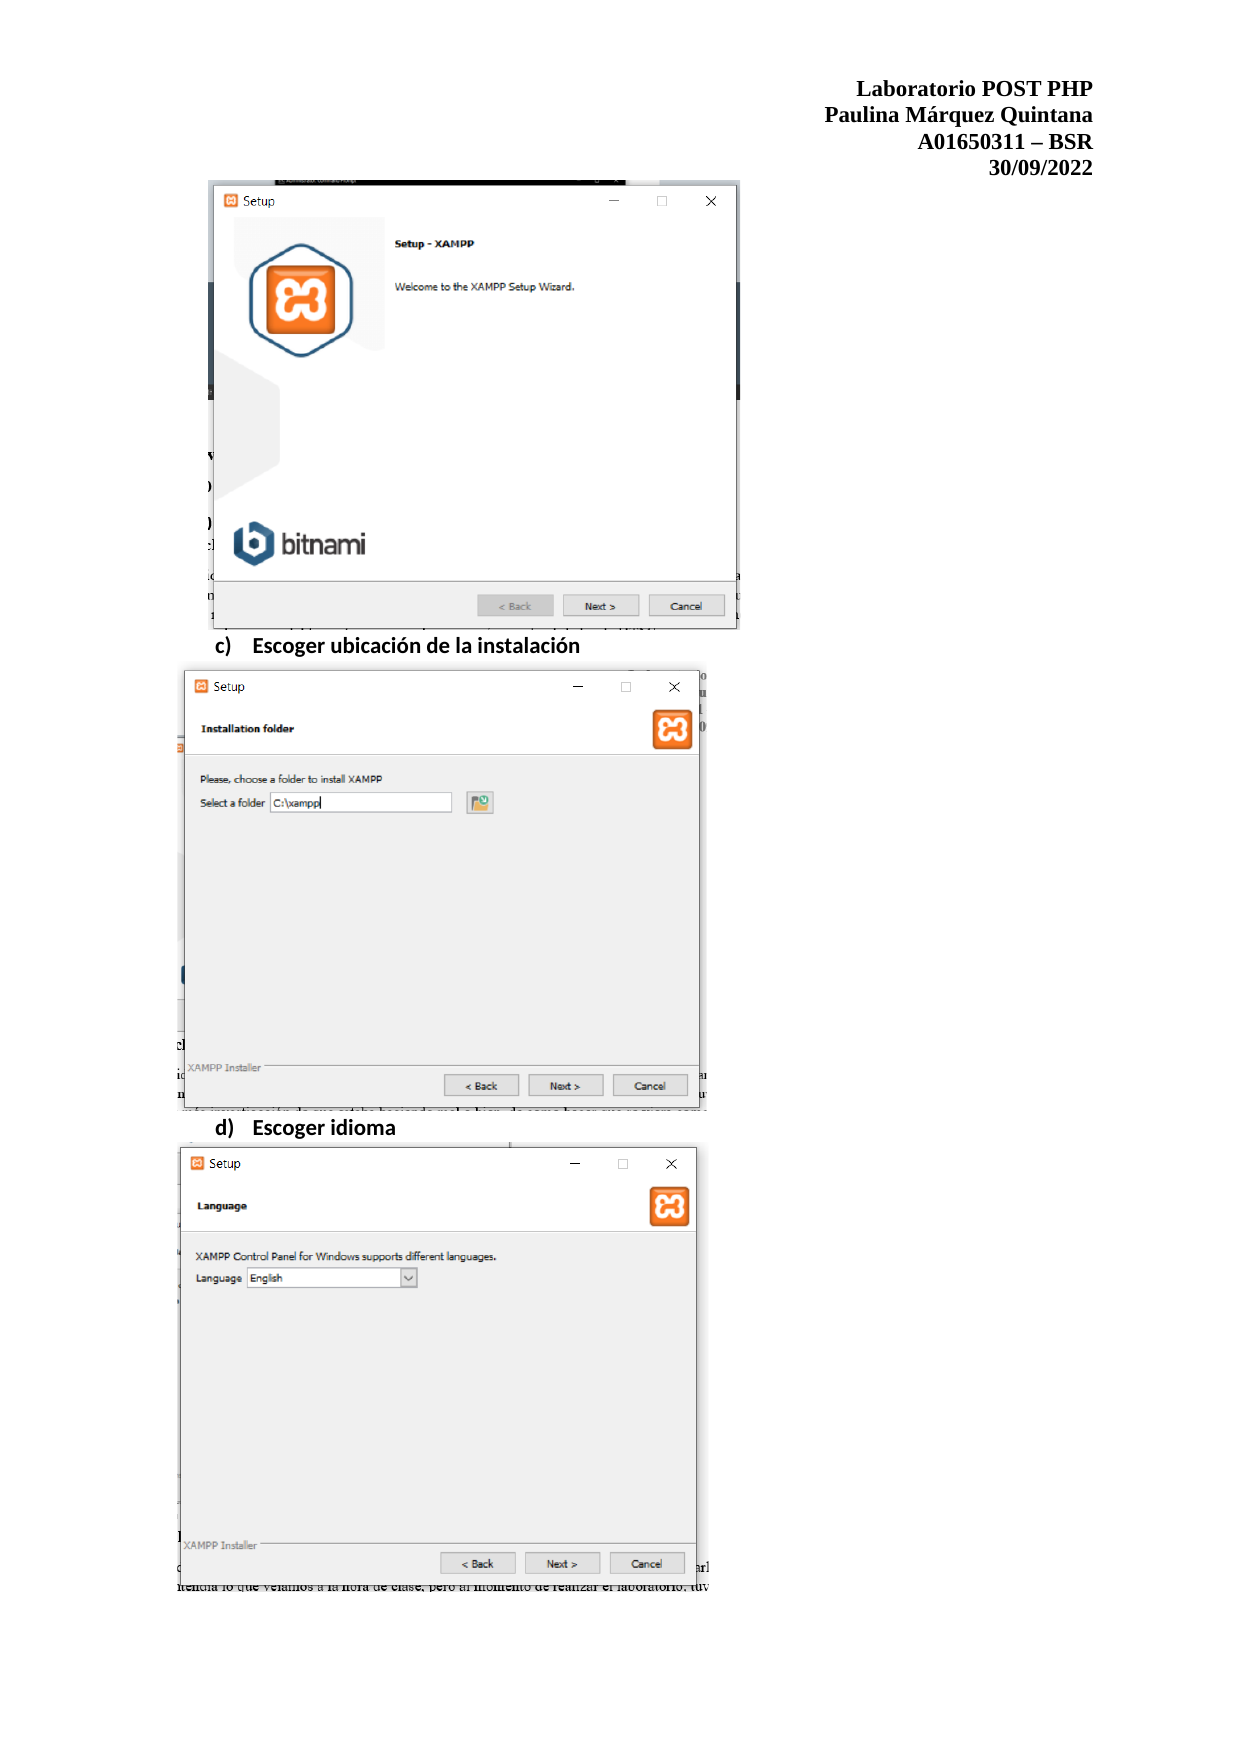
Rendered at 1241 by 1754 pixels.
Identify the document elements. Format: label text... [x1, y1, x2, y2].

picture [208, 180, 741, 630]
list Escoger ubicación de la instalación [215, 631, 771, 659]
picture [177, 661, 707, 1111]
list Escoger idioma [215, 1113, 771, 1141]
picture [177, 1142, 709, 1592]
